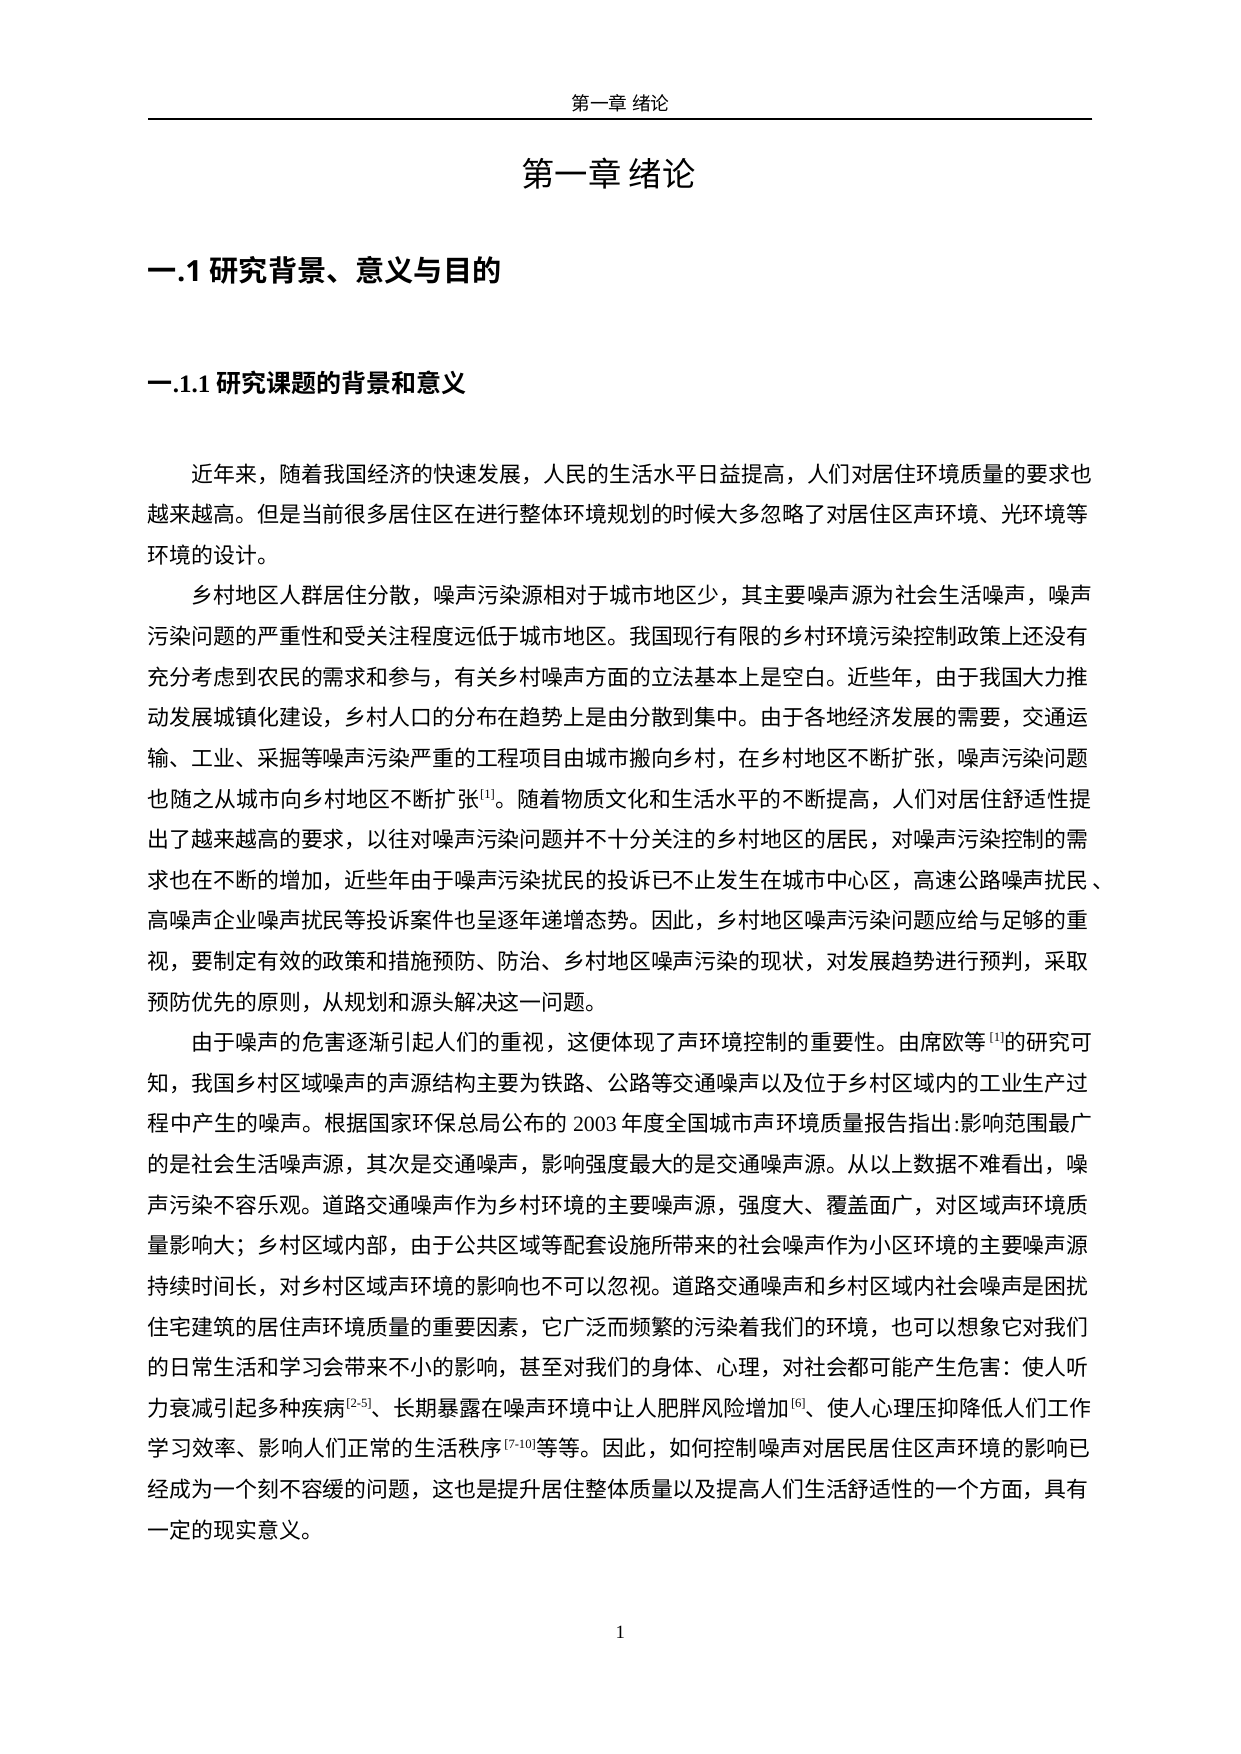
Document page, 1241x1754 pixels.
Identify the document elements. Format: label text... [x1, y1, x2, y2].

text 近年来，随着我国经济的快速发展，人民的生活水平日益提高，人们对居住环境质量的要求也越来越高。但是当前很多居住区在进行整体环境规划的时候大多忽略了对居住区声环境、光环境等环境的设计。 [148, 456, 1092, 570]
text 研究背景、意义与目的 [148, 237, 1092, 302]
text 由于噪声的危害逐渐引起人们的重视，这便体现了声环境控制的重要性。由席欧等[1]的研究可知，我国乡村区域噪声的声源结构主要为铁路、公路等交通噪声以及位于乡村区域内的工业生产过程中产生的噪声。根据国家环保总局公布的2003年度全国城市声环境质量报告指出:影响范围最广的是社会生活噪声源，其次是交通噪声，影响强度最大的是交通噪声源。从以上数据不难看出，噪声污染不容乐观。道路交通噪声作为乡村环境的主要噪声源，强度大、覆盖面广，对区域声环境质量影响大；乡村区域内部，由于公共区域等配套设施所带来的社会噪声作为小区环境的主要噪声源持续时间长，对乡村区域声环境的影响也不可以忽视。道路交通噪声和乡村区域内社会噪声是困扰住宅建筑的居住声环境质量的重要因素，它广泛而频繁的污染着我们的环境，也可以想象它对我们的日常生活和学习会带来不小的影响，甚至对我们的身体、心理，对社会都可能产生危害：使人听力衰减引起多种疾病[2-5]、长期暴露在噪声环境中让人肥胖风险增加[6]、使人心理压抑降低人们工作学习效率、影响人们正常的生活秩序[7-10]等等。因此，如何控制噪声对居民居住区声环境的影响已经成为一个刻不容缓的问题，这也是提升居住整体质量以及提高人们生活舒适性的一个方面，具有一定的现实意义。 [148, 1025, 1092, 1545]
text 研究课题的背景和意义 [148, 349, 1092, 414]
text 绪论 [148, 139, 1092, 204]
text 乡村地区人群居住分散，噪声污染源相对于城市地区少，其主要噪声源为社会生活噪声，噪声污染问题的严重性和受关注程度远低于城市地区。我国现行有限的乡村环境污染控制政策上还没有充分考虑到农民的需求和参与，有关乡村噪声方面的立法基本上是空白。近些年，由于我国大力推动发展城镇化建设，乡村人口的分布在趋势上是由分散到集中。由于各地经济发展的需要，交通运输、工业、采掘等噪声污染严重的工程项目由城市搬向乡村，在乡村地区不断扩张，噪声污染问题也随之从城市向乡村地区不断扩张[1]。随着物质文化和生活水平的不断提高，人们对居住舒适性提出了越来越高的要求，以往对噪声污染问题并不十分关注的乡村地区的居民，对噪声污染控制的需求也在不断的增加，近些年由于噪声污染扰民的投诉已不止发生在城市中心区，高速公路噪声扰民、高噪声企业噪声扰民等投诉案件也呈逐年递增态势。因此，乡村地区噪声污染问题应给与足够的重视，要制定有效的政策和措施预防、防治、乡村地区噪声污染的现状，对发展趋势进行预判，采取预防优先的原则，从规划和源头解决这一问题。 [148, 578, 1092, 1017]
